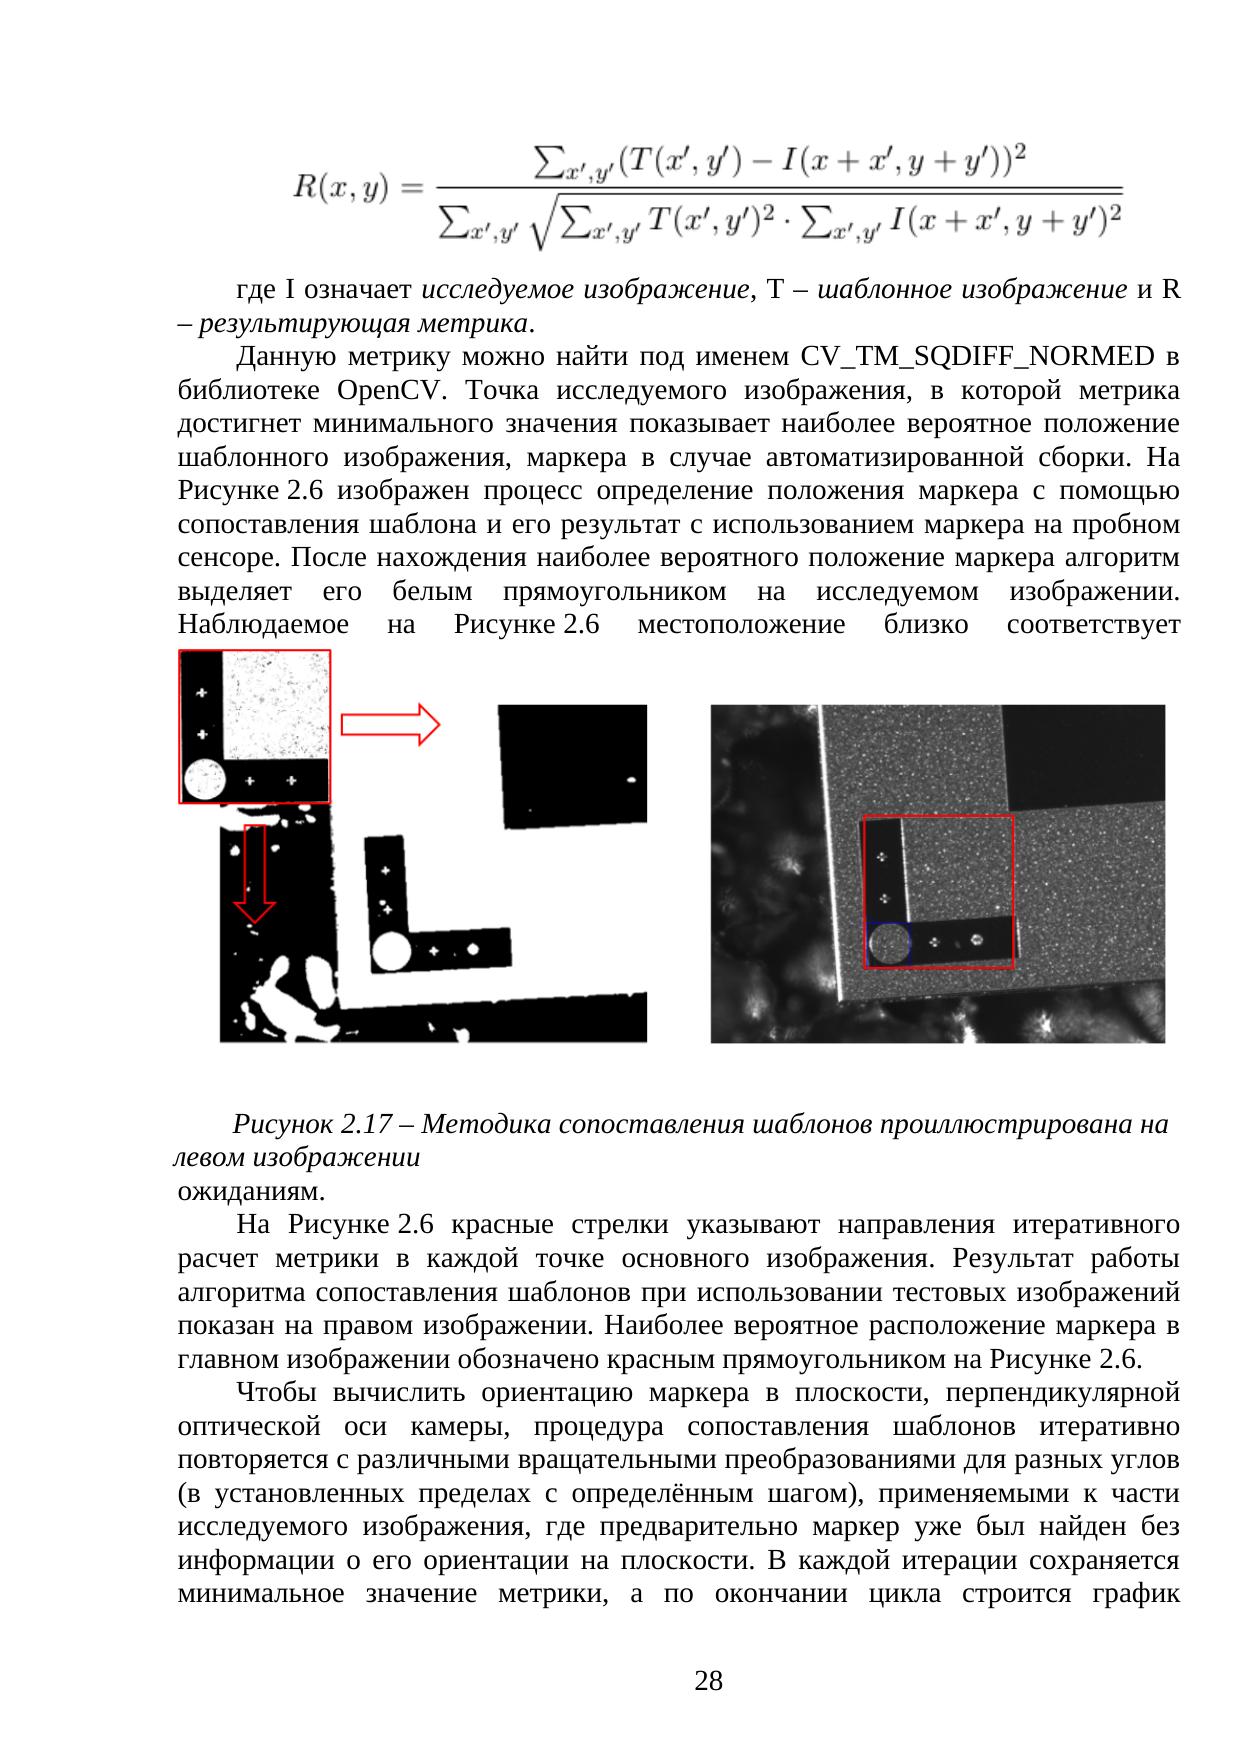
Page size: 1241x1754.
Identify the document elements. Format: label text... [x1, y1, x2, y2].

text На Рисунке 2.6 красные стрелки указывают направления итеративного расчет метрики в каждой точке основного изображения. Результат работы алгоритма сопоставления шаблонов при использовании тестовых изображений показан на правом изображении. Наиболее вероятное расположение маркера в главном изображении обозначено красным прямоугольником на Рисунке 2.6. [177, 1207, 1181, 1374]
picture [236, 118, 1202, 272]
picture [173, 645, 1178, 1056]
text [177, 1374, 1181, 1609]
text где I означает исследуемое изображение, T – шаблонное изображение и R – результирующая метрика. [177, 271, 1181, 338]
